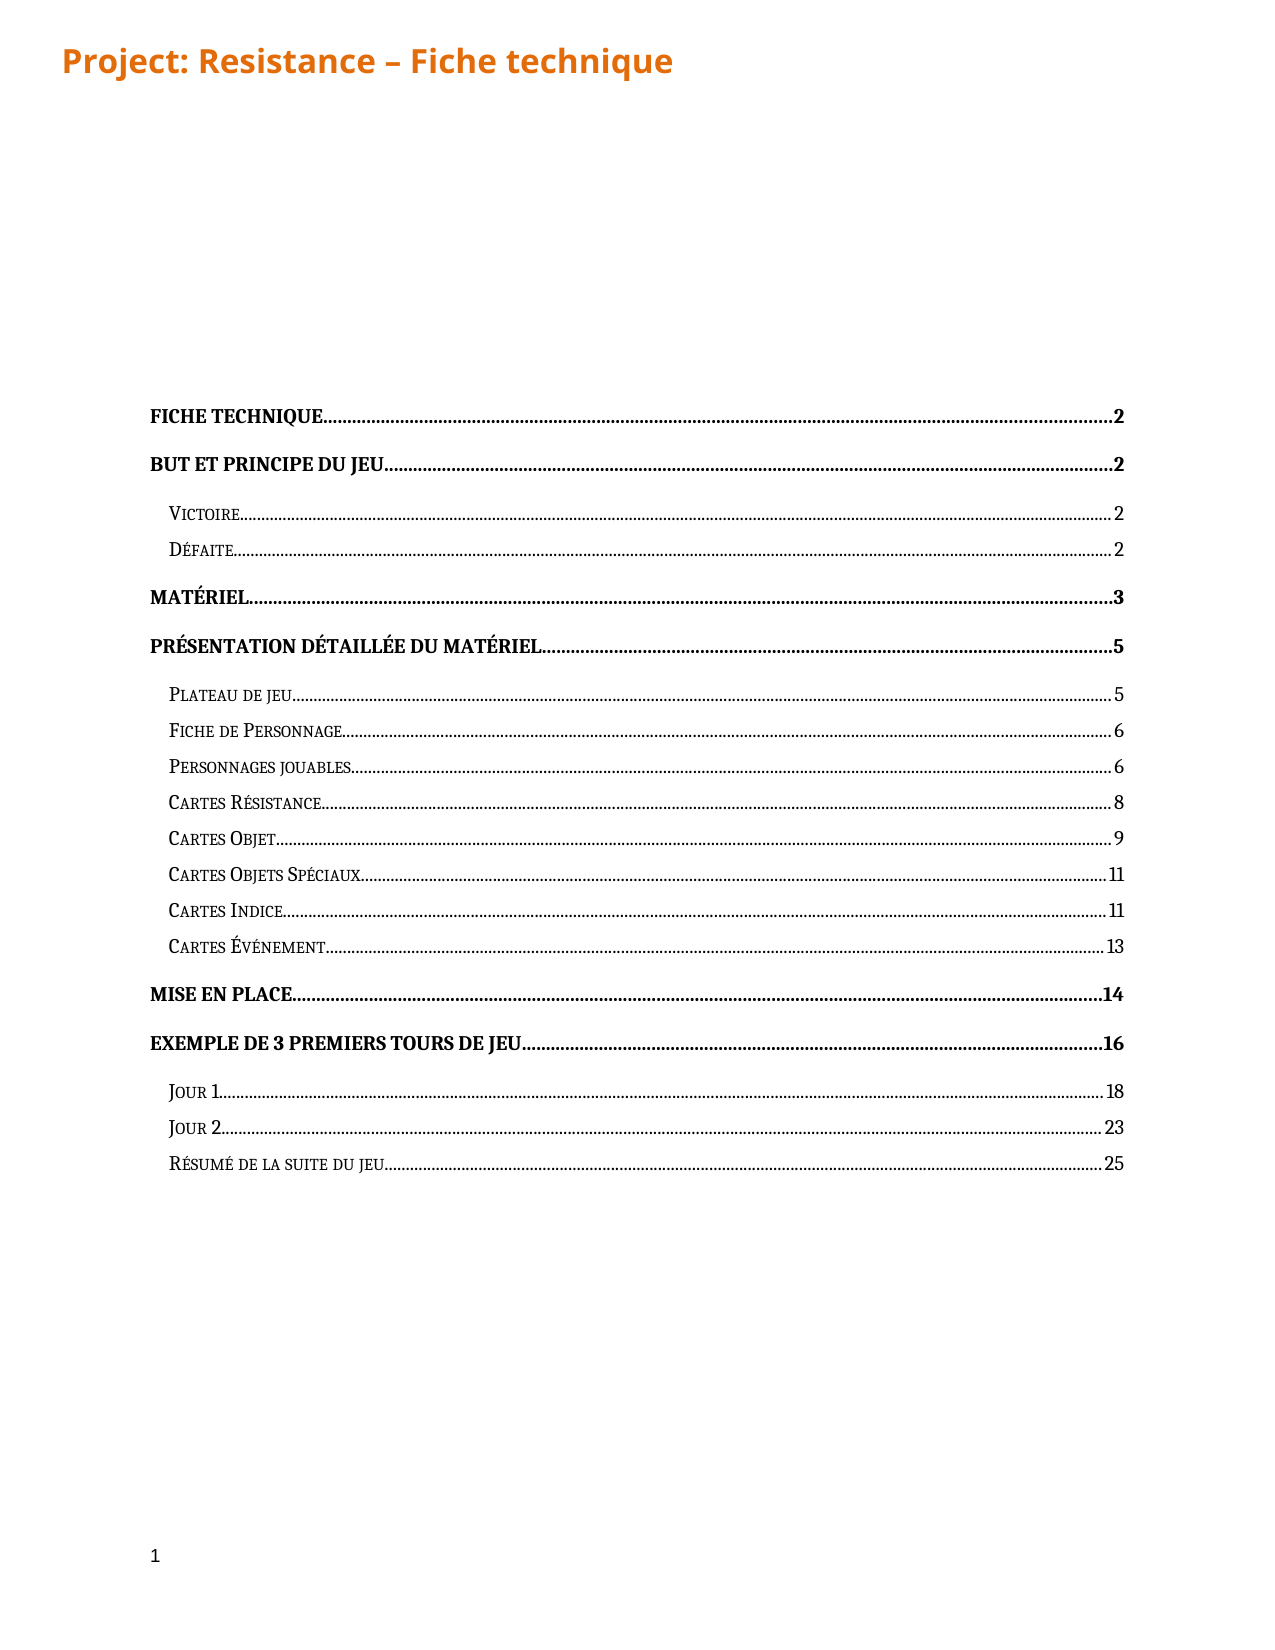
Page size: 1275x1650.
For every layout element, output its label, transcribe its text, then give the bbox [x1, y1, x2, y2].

text Cartes Événement 13 [169, 934, 1125, 958]
text Personnages jouables 6 [169, 755, 1125, 779]
text Résumé de la suite du jeu 25 [169, 1152, 1125, 1176]
text Présentation détaillée du matériel 5 [150, 634, 1125, 658]
text Défaite 2 [169, 537, 1125, 561]
text Cartes Objet 9 [169, 827, 1125, 851]
text Victoire 2 [169, 502, 1125, 526]
text Fiche de Personnage 6 [169, 719, 1125, 743]
text Jour 1 18 [169, 1080, 1125, 1104]
text Cartes Résistance 8 [169, 791, 1125, 814]
text Mise en place 14 [150, 983, 1125, 1007]
text Jour 2 23 [169, 1116, 1125, 1139]
text Fiche technique 2 [150, 405, 1125, 429]
text Cartes Objets Spéciaux 11 [169, 862, 1125, 886]
text But et Principe du jeu 2 [384, 453, 1125, 477]
text Plateau de jeu 5 [169, 683, 1125, 707]
text Matériel 3 [150, 586, 1125, 610]
text Cartes Indice 11 [169, 898, 1125, 922]
text Exemple de 3 premiers tours de jeu 16 [150, 1031, 1125, 1055]
